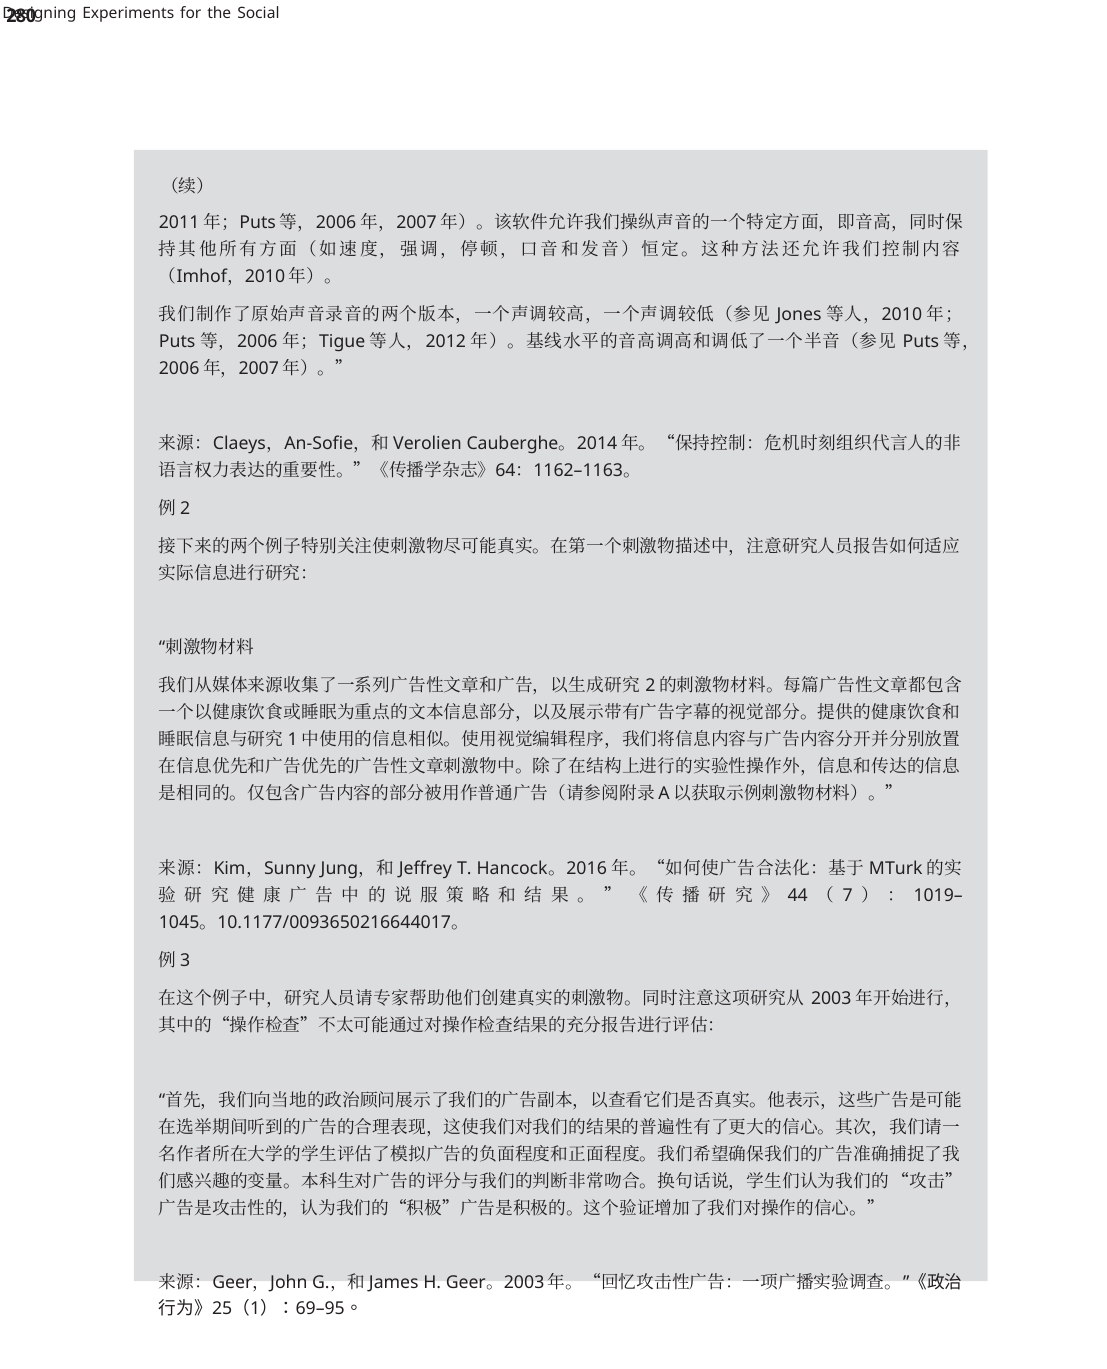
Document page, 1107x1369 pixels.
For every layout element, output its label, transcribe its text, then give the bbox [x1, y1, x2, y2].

text 我们从媒体来源收集了一系列广告性文章和广告，以生成研究2的刺激物材料。每篇广告性文章都包含一个以健康饮食或睡眠为重点的文本信息部分，以及展示带有广告字幕的视觉部分。提供的健康饮食和睡眠信息与研究1中使用的信息相似。使用视觉编辑程序，我们将信息内容与广告内容分开并分别放置在信息优先和广告优先的广告性文章刺激物中。除了在结构上进行的实验性操作外，信息和传达的信息是相同的。仅包含广告内容的部分被用作普通广告（请参阅附录A以获取示例刺激物材料）。” [159, 671, 963, 805]
text 例3 [159, 946, 963, 972]
text （续） [161, 172, 1083, 197]
text 来源：Kim，Sunny Jung，和Jeffrey T. Hancock。2016年。“如何使广告合法化：基于MTurk的实验研究健康广告中的说服策略和结果。”《传播研究》44（7）：1019–1045。10.1177/0093650216644017。 [159, 854, 963, 934]
text 接下来的两个例子特别关注使刺激物尽可能真实。在第一个刺激物描述中，注意研究人员报告如何适应实际信息进行研究： [159, 532, 963, 584]
text 来源：Geer，John G.，和James H. Geer。2003年。“回忆攻击性广告：一项广播实验调查。”《政治行为》25（1）：69–95。 [159, 1268, 963, 1319]
text “刺激物材料 [159, 633, 963, 659]
text 在这个例子中，研究人员请专家帮助他们创建真实的刺激物。同时注意这项研究从2003年开始进行，其中的“操作检查”不太可能通过对操作检查结果的充分报告进行评估： [159, 984, 963, 1037]
text “首先，我们向当地的政治顾问展示了我们的广告副本，以查看它们是否真实。他表示，这些广告是可能在选举期间听到的广告的合理表现，这使我们对我们的结果的普遍性有了更大的信心。其次，我们请一名作者所在大学的学生评估了模拟广告的负面程度和正面程度。我们希望确保我们的广告准确捕捉了我们感兴趣的变量。本科生对广告的评分与我们的判断非常吻合。换句话说，学生们认为我们的“攻击”广告是攻击性的，认为我们的“积极”广告是积极的。这个验证增加了我们对操作的信心。” [159, 1086, 963, 1219]
text 例2 [159, 494, 963, 520]
text 来源：Claeys，An-Sofie，和Verolien Cauberghe。2014年。“保持控制：危机时刻组织代言人的非语言权力表达的重要性。”《传播学杂志》64：1162–1163。 [159, 429, 963, 482]
text 我们制作了原始声音录音的两个版本，一个声调较高，一个声调较低（参见Jones等人，2010年；Puts等，2006年；Tigue等人，2012年）。基线水平的音高调高和调低了一个半音（参见Puts等，2006年，2007年）。” [159, 300, 963, 380]
text 2011年；Puts等，2006年，2007年）。该软件允许我们操纵声音的一个特定方面，即音高，同时保持其他所有方面（如速度，强调，停顿，口音和发音）恒定。这种方法还允许我们控制内容（Imhof，2010年）。 [159, 208, 963, 288]
